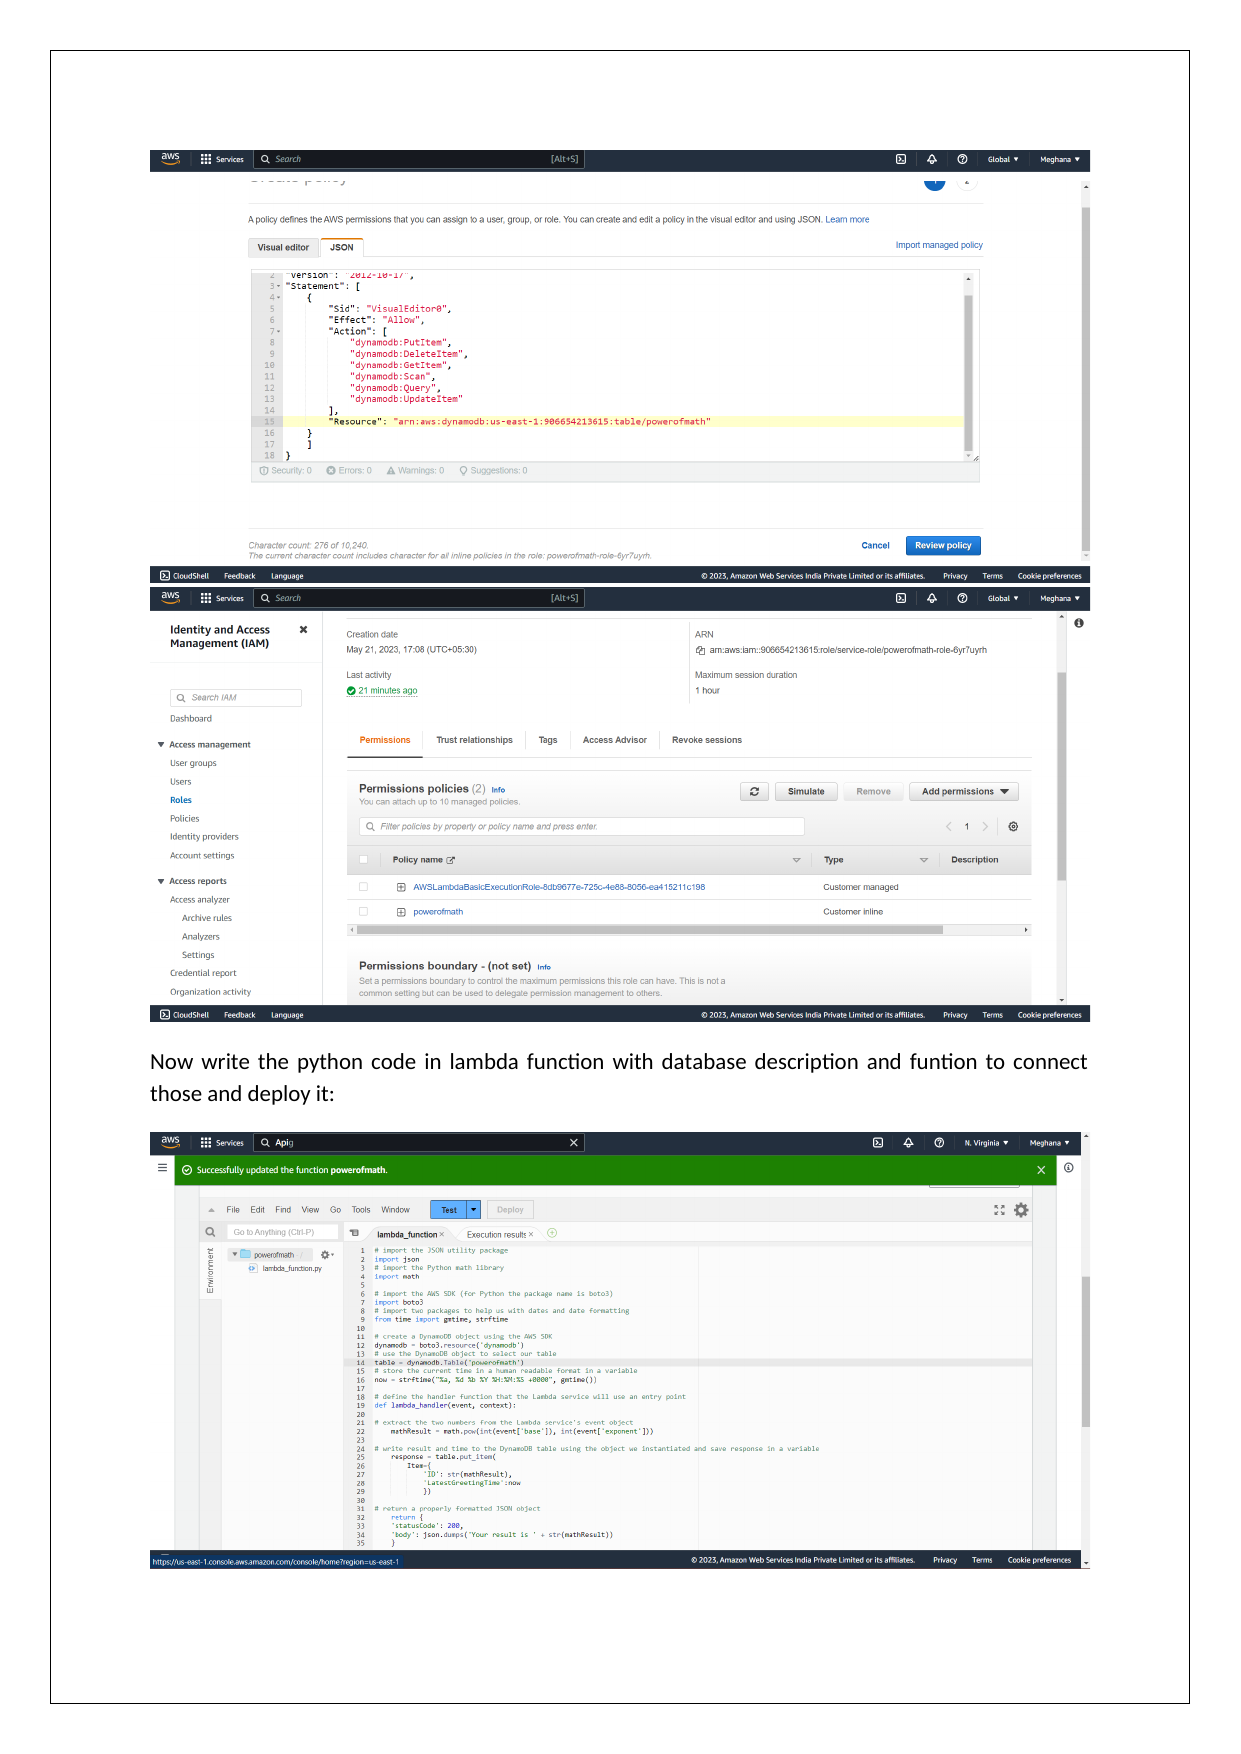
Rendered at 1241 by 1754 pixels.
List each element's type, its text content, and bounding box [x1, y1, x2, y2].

picture [150, 587, 1091, 1022]
picture [150, 150, 1091, 583]
picture [150, 1132, 1091, 1569]
text Now write the python code in lambda function with database description and funtion to connect those and deploy it: [150, 1047, 1090, 1107]
